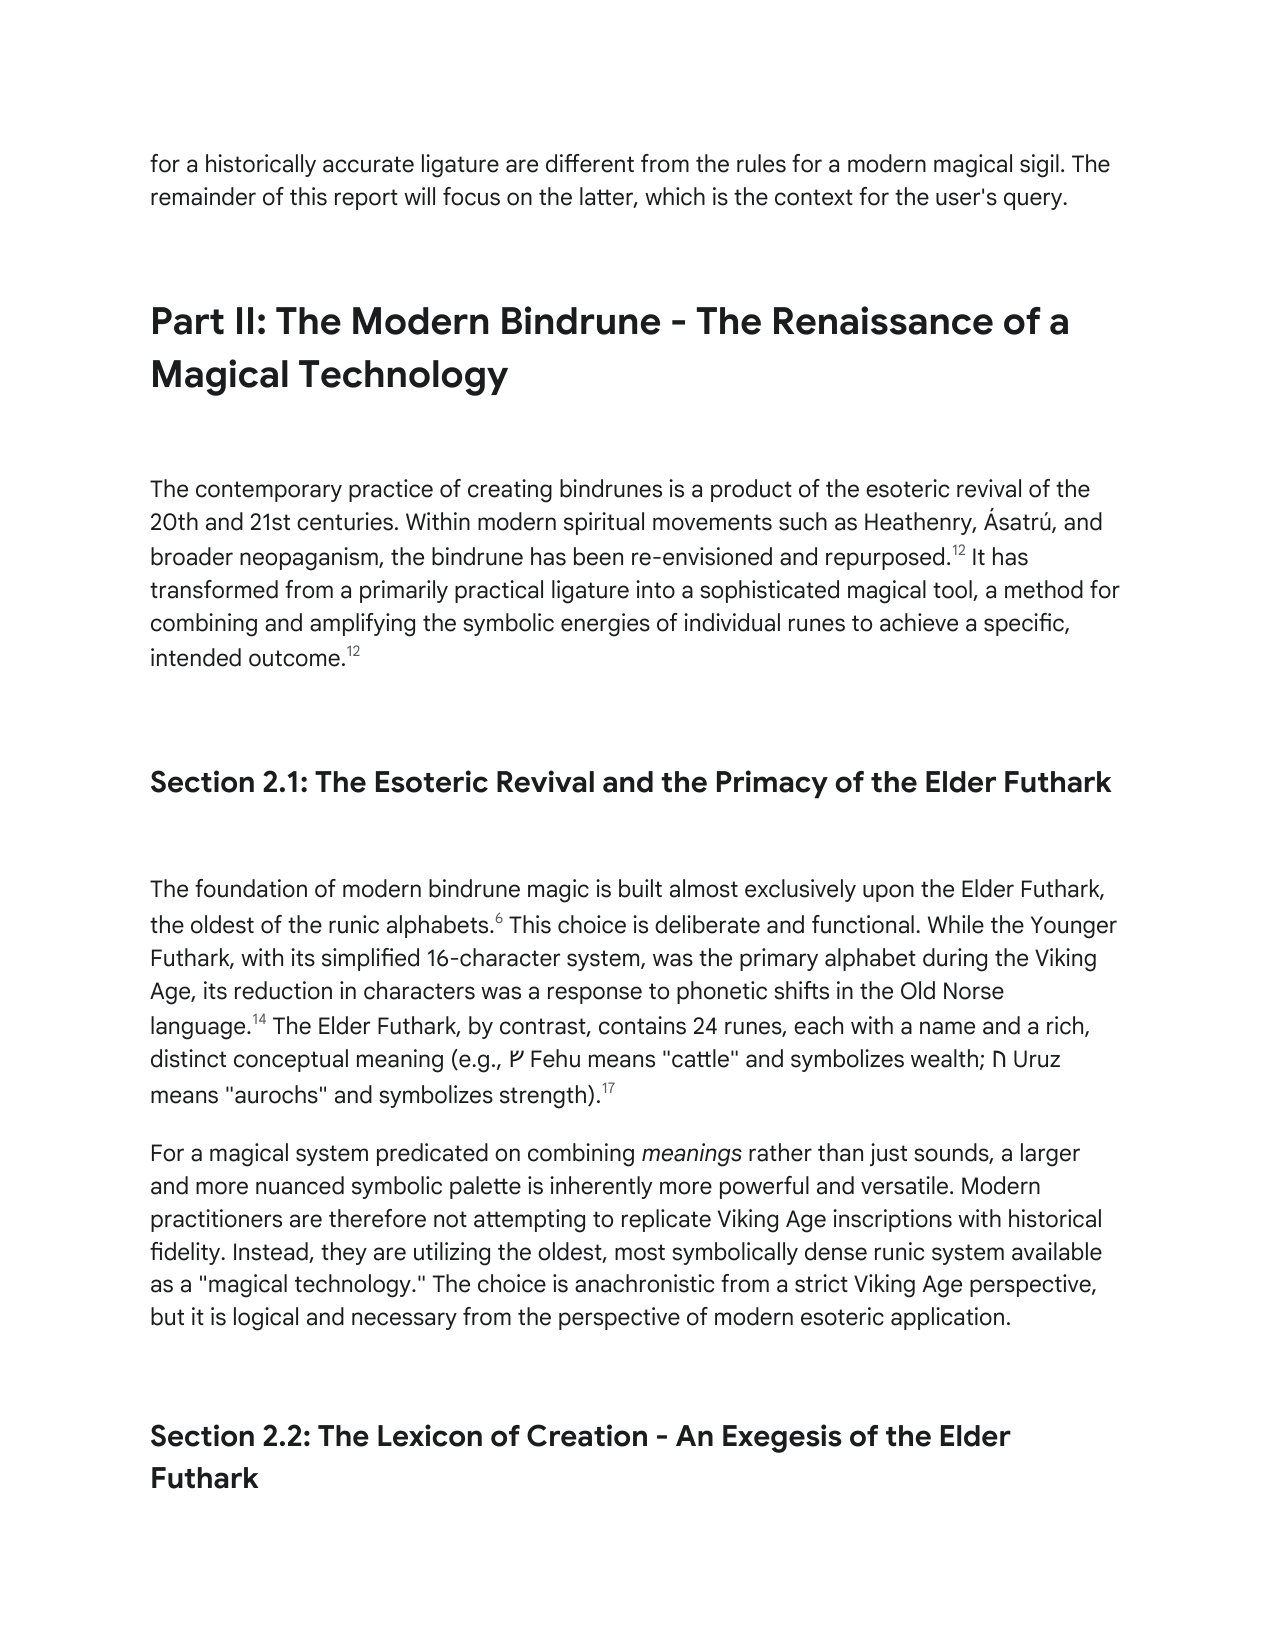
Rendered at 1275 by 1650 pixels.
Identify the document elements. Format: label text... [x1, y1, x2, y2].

text The contemporary practice of creating bindrunes is a product of the esoteric revival of the 20th and 21st centuries. Within modern spiritual movements such as Heathenry, Ásatrú, and broader neopaganism, the bindrune has been re-envisioned and repurposed.12 It has transformed from a primarily practical ligature into a sophisticated magical tool, a method for combining and amplifying the symbolic energies of individual runes to achieve a specific, intended outcome.12 [150, 475, 1125, 674]
subtitle Section 2.1: The Esoteric Revival and the Primacy of the Elder Futhark [150, 764, 1125, 800]
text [150, 150, 1125, 211]
subtitle Section 2.2: The Lexicon of Creation - An Exegesis of the Elder Futhark [150, 1418, 1125, 1497]
subtitle Part II: The Modern Bindrune - The Renaissance of a Magical Technology [150, 298, 1125, 399]
text For a magical system predicated on combining meanings rather than just sounds, a larger and more nuanced symbolic palette is inherently more powerful and versatile. Modern practitioners are therefore not attempting to replicate Viking Age inscriptions with historical fidelity. Instead, they are utilizing the oldest, most symbolically dense runic system available as a "magical technology." The choice is anachronistic from a strict Viking Age perspective, but it is logical and necessary from the perspective of modern esoteric application. [150, 1139, 1125, 1332]
text The foundation of modern bindrune magic is built almost exclusively upon the Elder Futhark, the oldest of the runic alphabets.6 This choice is deliberate and functional. While the Younger Futhark, with its simplified 16-character system, was the primary alphabet during the Viking Age, its reduction in characters was a response to phonetic shifts in the Old Norse language.14 The Elder Futhark, by contrast, contains 24 runes, each with a name and a rich, distinct conceptual meaning (e.g., ᚠ Fehu means "cattle" and symbolizes wealth; ᚢ Uruz means "aurochs" and symbolizes strength).17 [150, 876, 1125, 1110]
